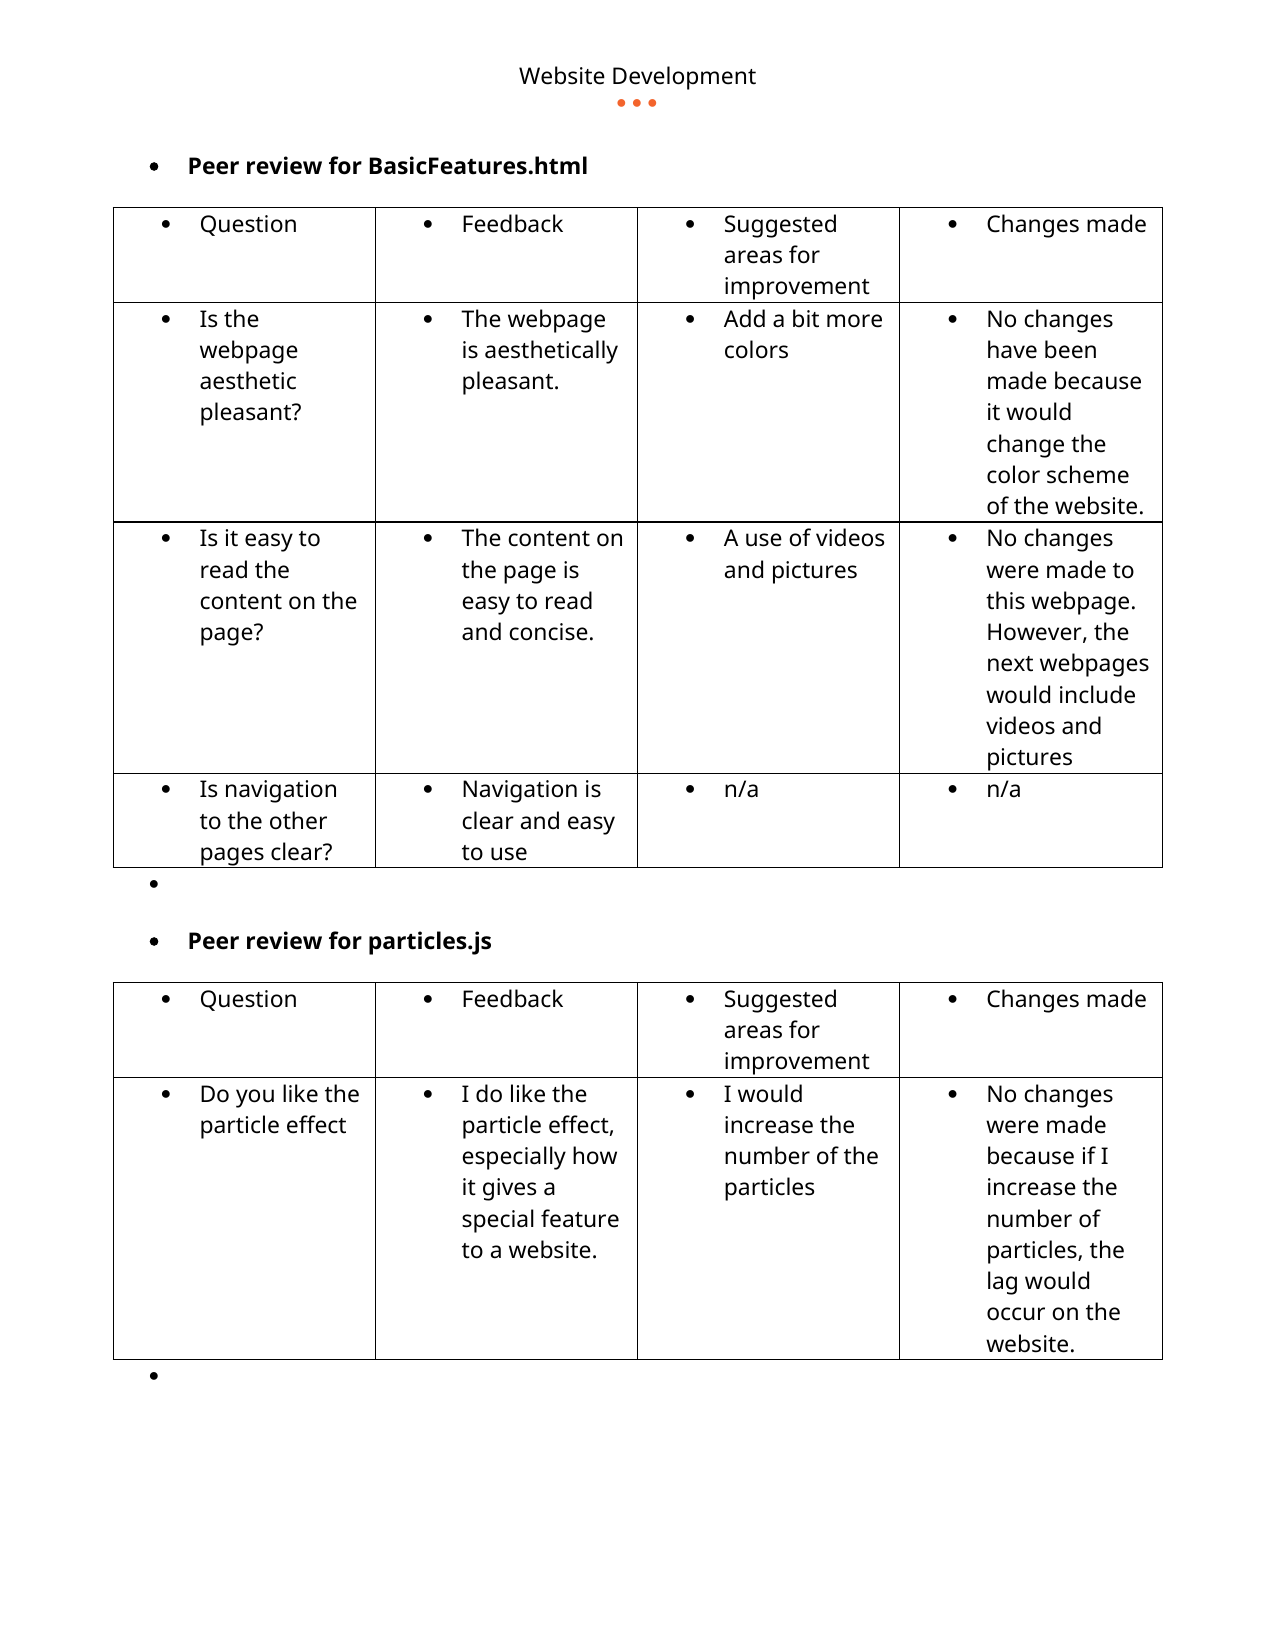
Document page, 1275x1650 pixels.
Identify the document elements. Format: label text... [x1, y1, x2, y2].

table_cell Add a bit more colors [638, 303, 899, 521]
table_cell No changes were made because if I increase the number of particles, the lag would occur on the website. [900, 1078, 1162, 1359]
table_cell Is navigation to the other pages clear? [114, 774, 375, 867]
table_cell Is it easy to read the content on the page? [114, 523, 375, 772]
table_header Question [114, 983, 375, 1077]
table_header Feedback [376, 983, 637, 1077]
table_header Question [114, 208, 375, 302]
table_cell Is the webpage aesthetic pleasant? [114, 303, 375, 521]
table_cell Navigation is clear and easy to use [376, 774, 637, 867]
table_header Changes made [900, 208, 1162, 302]
table_cell A use of videos and pictures [638, 523, 899, 772]
table_cell The content on the page is easy to read and concise. [376, 523, 637, 772]
table_cell No changes have been made because it would change the color scheme of the website. [900, 303, 1162, 521]
table_cell I would increase the number of the particles [638, 1078, 899, 1359]
text Peer review for particles.js [150, 925, 1162, 956]
table_cell n/a [900, 774, 1162, 867]
table_cell n/a [638, 774, 899, 867]
table_header Suggested areas for improvement [638, 208, 899, 302]
table_header Suggested areas for improvement [638, 983, 899, 1077]
table_cell The webpage is aesthetically pleasant. [376, 303, 637, 521]
table_cell I do like the particle effect, especially how it gives a special feature to a website. [376, 1078, 637, 1359]
table_header Changes made [900, 983, 1162, 1077]
table_cell No changes were made to this webpage. However, the next webpages would include videos and pictures [900, 523, 1162, 772]
table_header Feedback [376, 208, 637, 302]
table_cell Do you like the particle effect [114, 1078, 375, 1359]
text Peer review for BasicFeatures.html [150, 150, 1162, 181]
